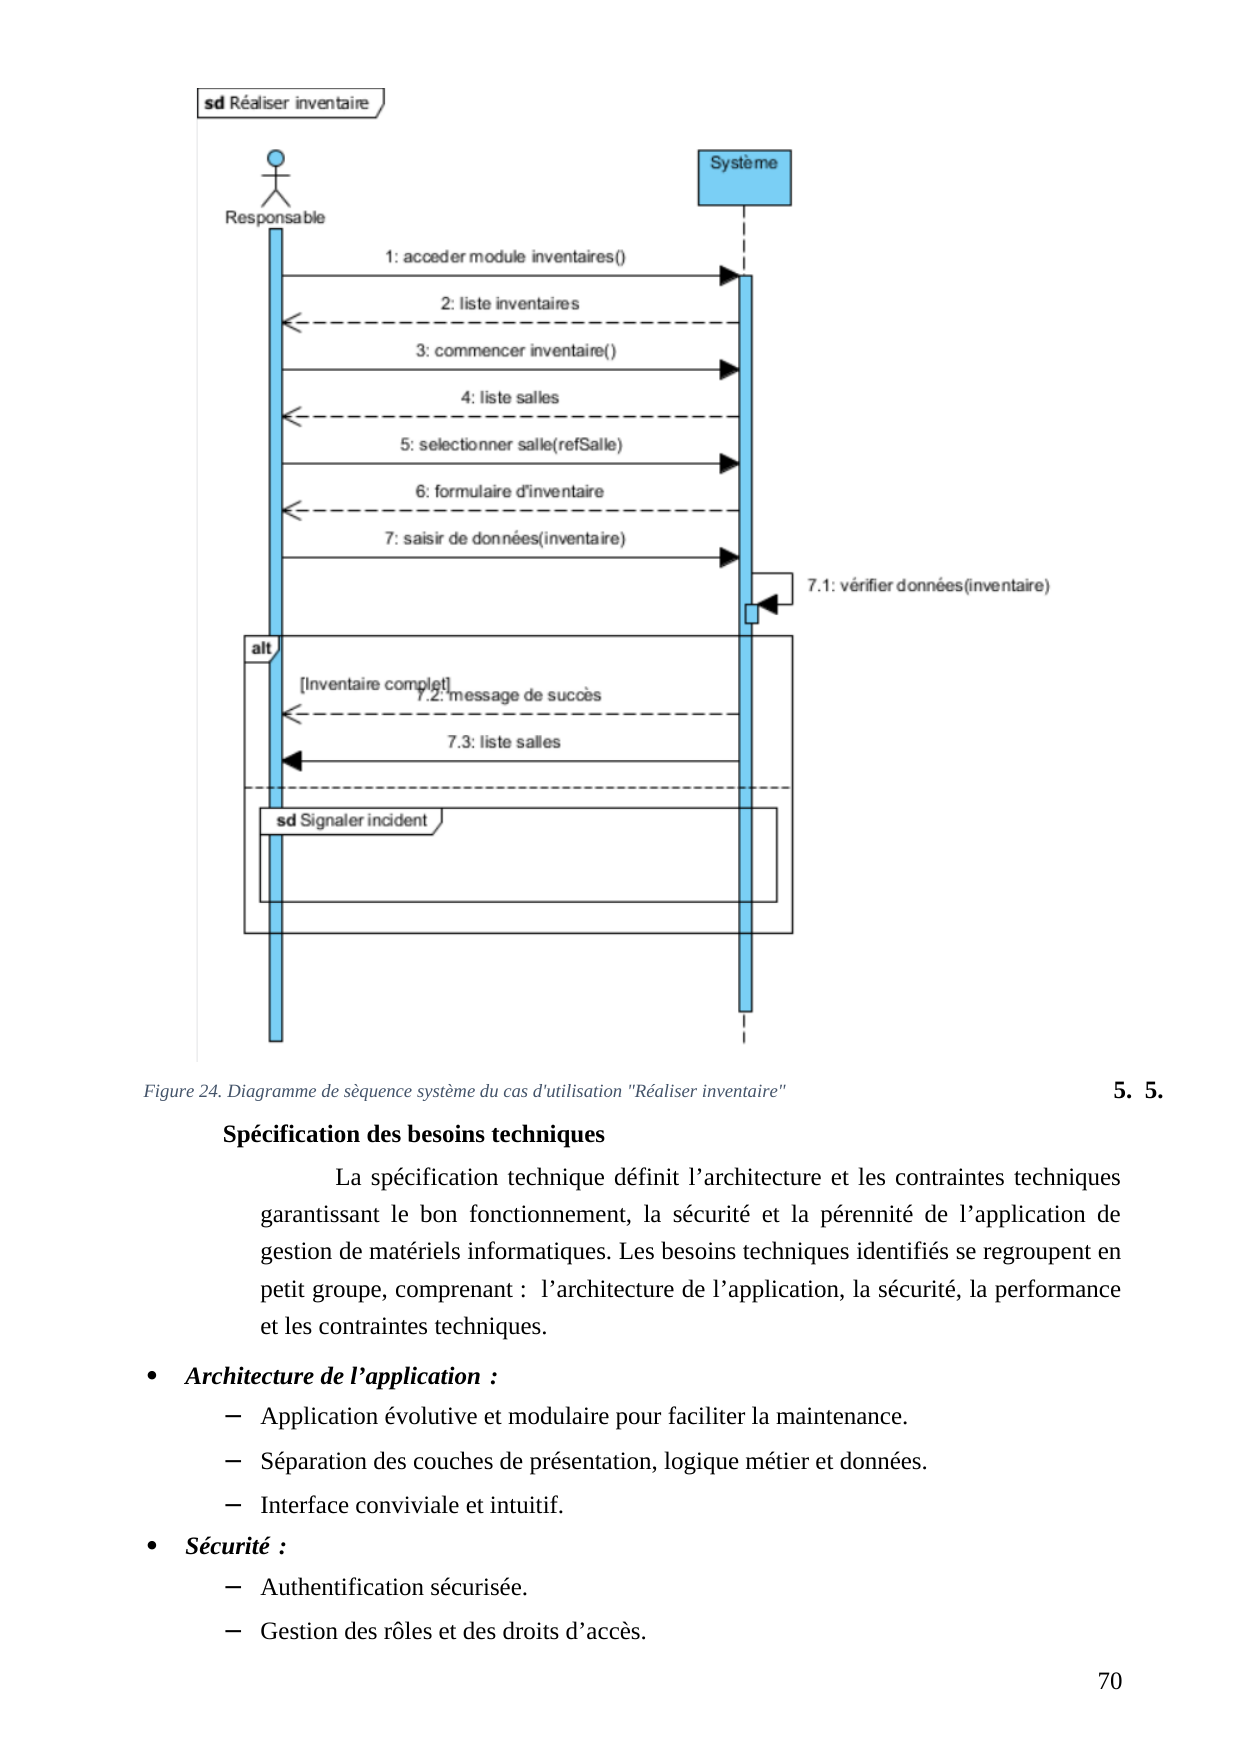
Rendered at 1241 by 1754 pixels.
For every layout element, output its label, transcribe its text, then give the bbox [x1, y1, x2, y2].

text La spécification technique définit l’architecture et les contraintes techniques garantissant le bon fonctionnement, la sécurité et la pérennité de l’application de gestion de matériels informatiques. Les besoins techniques identifiés se regroupent en petit groupe, comprenant : l’architecture de l’application, la sécurité, la performance et les contraintes techniques. [260, 1162, 1122, 1340]
list Séparation des couches de présentation, logique métier et données. [223, 1442, 1122, 1476]
list Gestion des rôles et des droits d’accès. [223, 1612, 1122, 1646]
list Application évolutive et modulaire pour faciliter la maintenance. [223, 1398, 1122, 1432]
list Interface conviviale et intuitif. [223, 1487, 1122, 1521]
picture [196, 88, 1073, 1062]
list Architecture de l’application : [148, 1361, 1122, 1389]
list Authentification sécurisée. [223, 1568, 1122, 1602]
list Sécurité : [148, 1531, 1122, 1559]
